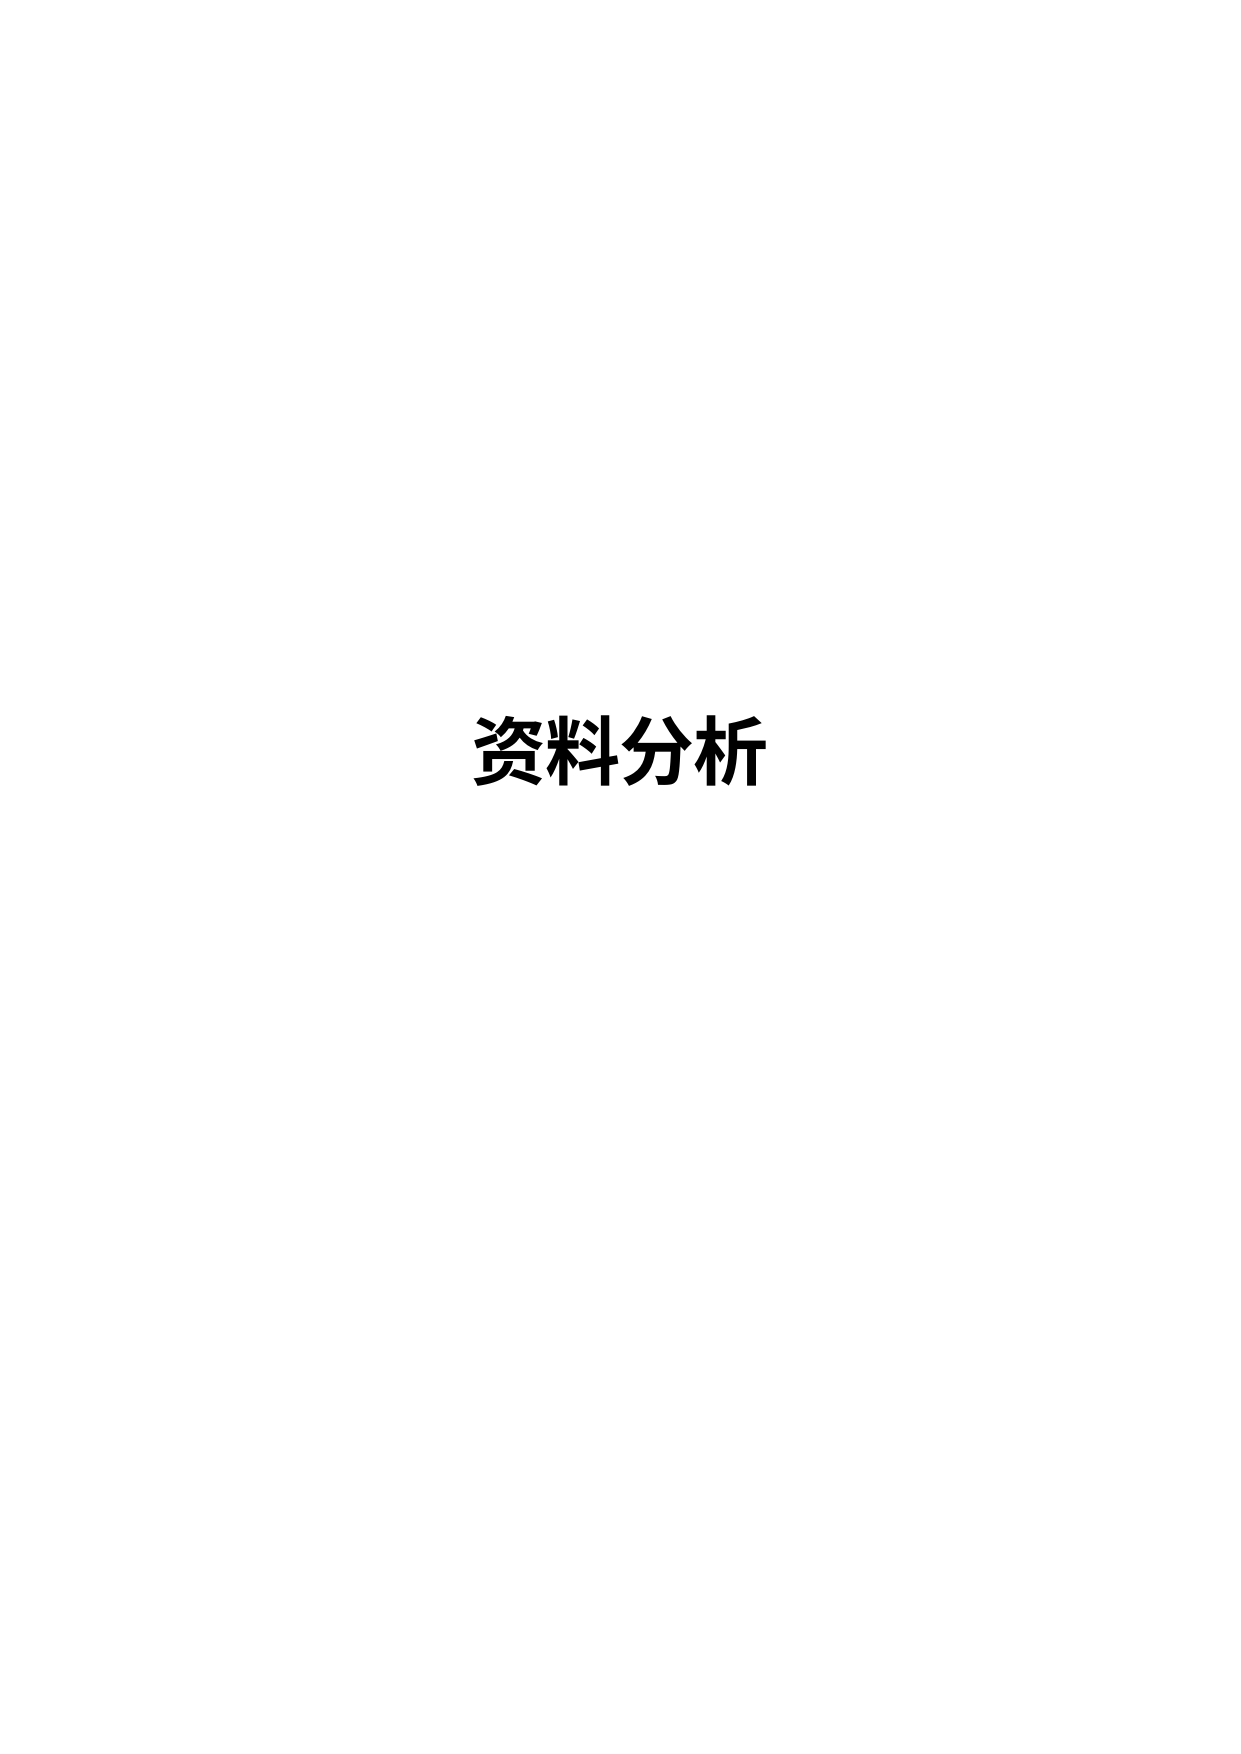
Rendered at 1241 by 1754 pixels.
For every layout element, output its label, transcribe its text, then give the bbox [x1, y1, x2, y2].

title 资料分析 [187, 682, 1053, 812]
